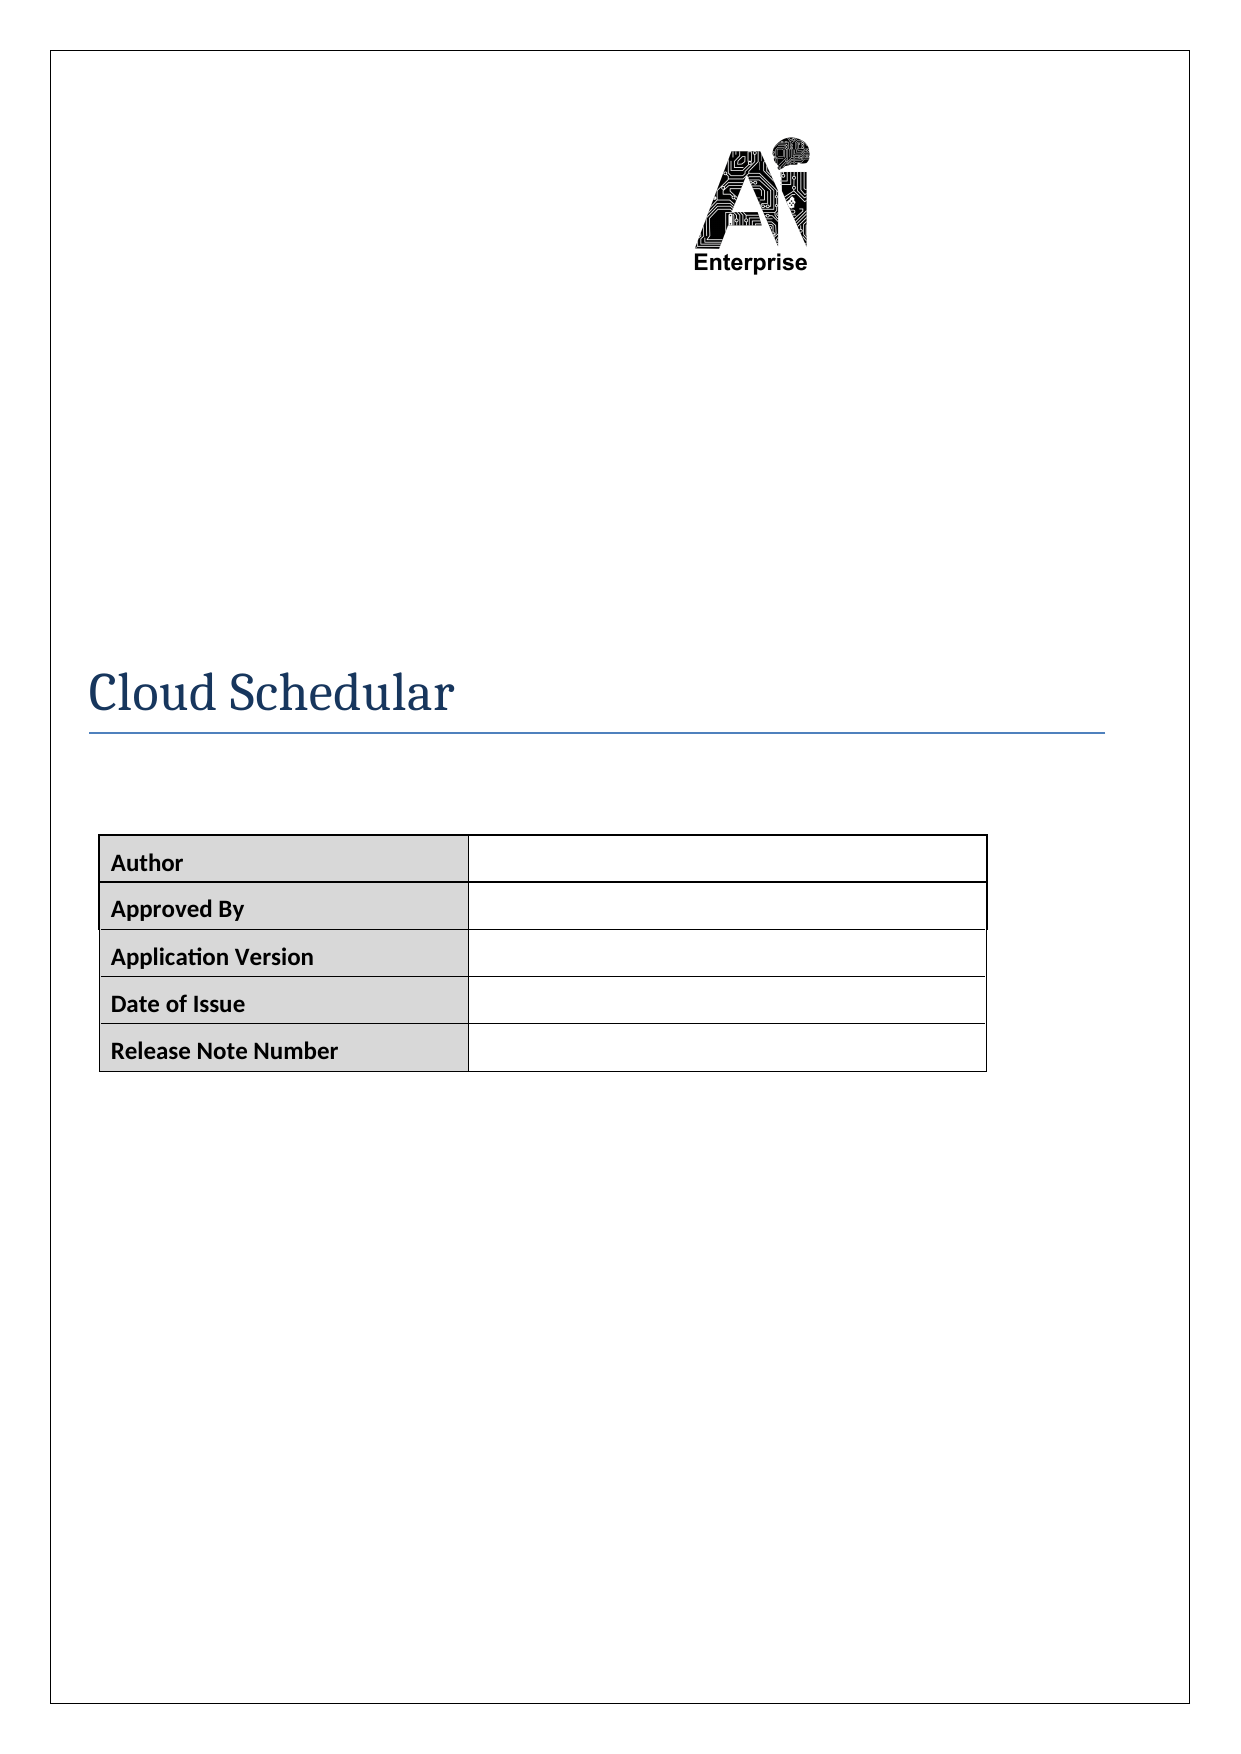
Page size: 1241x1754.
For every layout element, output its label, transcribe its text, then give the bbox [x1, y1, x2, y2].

table_cell [469, 976, 986, 1023]
table_cell Release Note Number [100, 1024, 468, 1071]
table_cell [469, 883, 986, 929]
table_cell [469, 929, 986, 976]
table_cell [469, 1023, 986, 1071]
table_cell Date of Issue [100, 977, 468, 1023]
title Cloud Schedular [89, 662, 1105, 732]
table_cell Approved By [100, 883, 468, 929]
table_header [469, 836, 986, 881]
table_cell Application Version [100, 930, 468, 976]
table_header Author [100, 836, 468, 881]
picture [688, 135, 816, 279]
